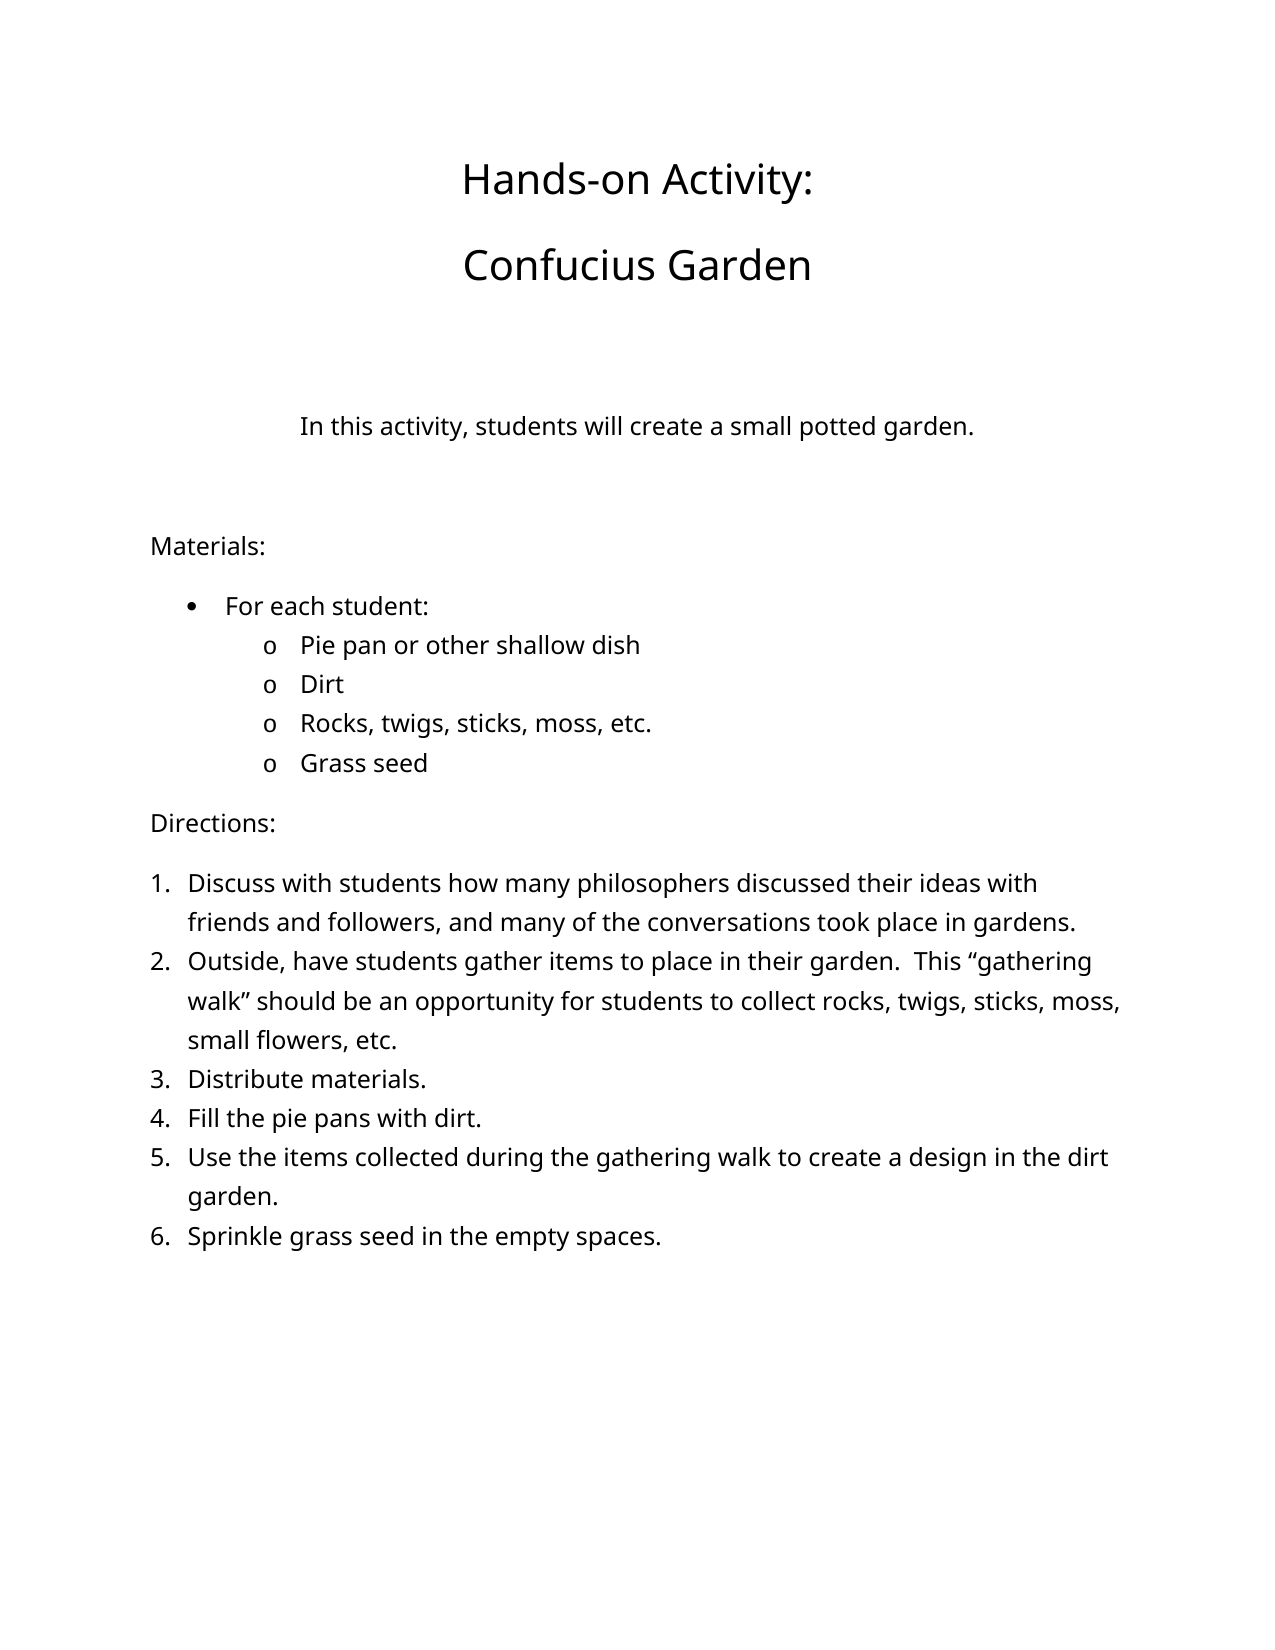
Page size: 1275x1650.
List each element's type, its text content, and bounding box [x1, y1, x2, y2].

list Distribute materials. [150, 1061, 1125, 1096]
list For each student: [187, 588, 1125, 622]
list Sprinkle grass seed in the empty spaces. [150, 1218, 1125, 1252]
list Use the items collected during the gathering walk to create a design in the dirt garden. [150, 1140, 1125, 1213]
text In this activity, students will create a small potted garden. [150, 408, 1125, 442]
list Rocks, twigs, sticks, moss, etc. [262, 706, 1125, 740]
list Outside, have students gather items to place in their garden. This “gathering walk” should be an opportunity for students to collect rocks, twigs, sticks, moss, small flowers, etc. [150, 944, 1125, 1056]
text Materials: [150, 528, 1125, 562]
list Grass seed [262, 745, 1125, 780]
list Fill the pie pans with dirt. [150, 1101, 1125, 1135]
text Confucius Garden [150, 236, 1125, 293]
list Discuss with students how many philosophers discussed their ideas with friends and followers, and many of the conversations took place in gardens. [150, 866, 1125, 939]
list Dirt [262, 667, 1125, 701]
text Hands-on Activity: [150, 150, 1125, 207]
list Pie pan or other shallow dish [262, 627, 1125, 662]
text Directions: [150, 806, 1125, 840]
